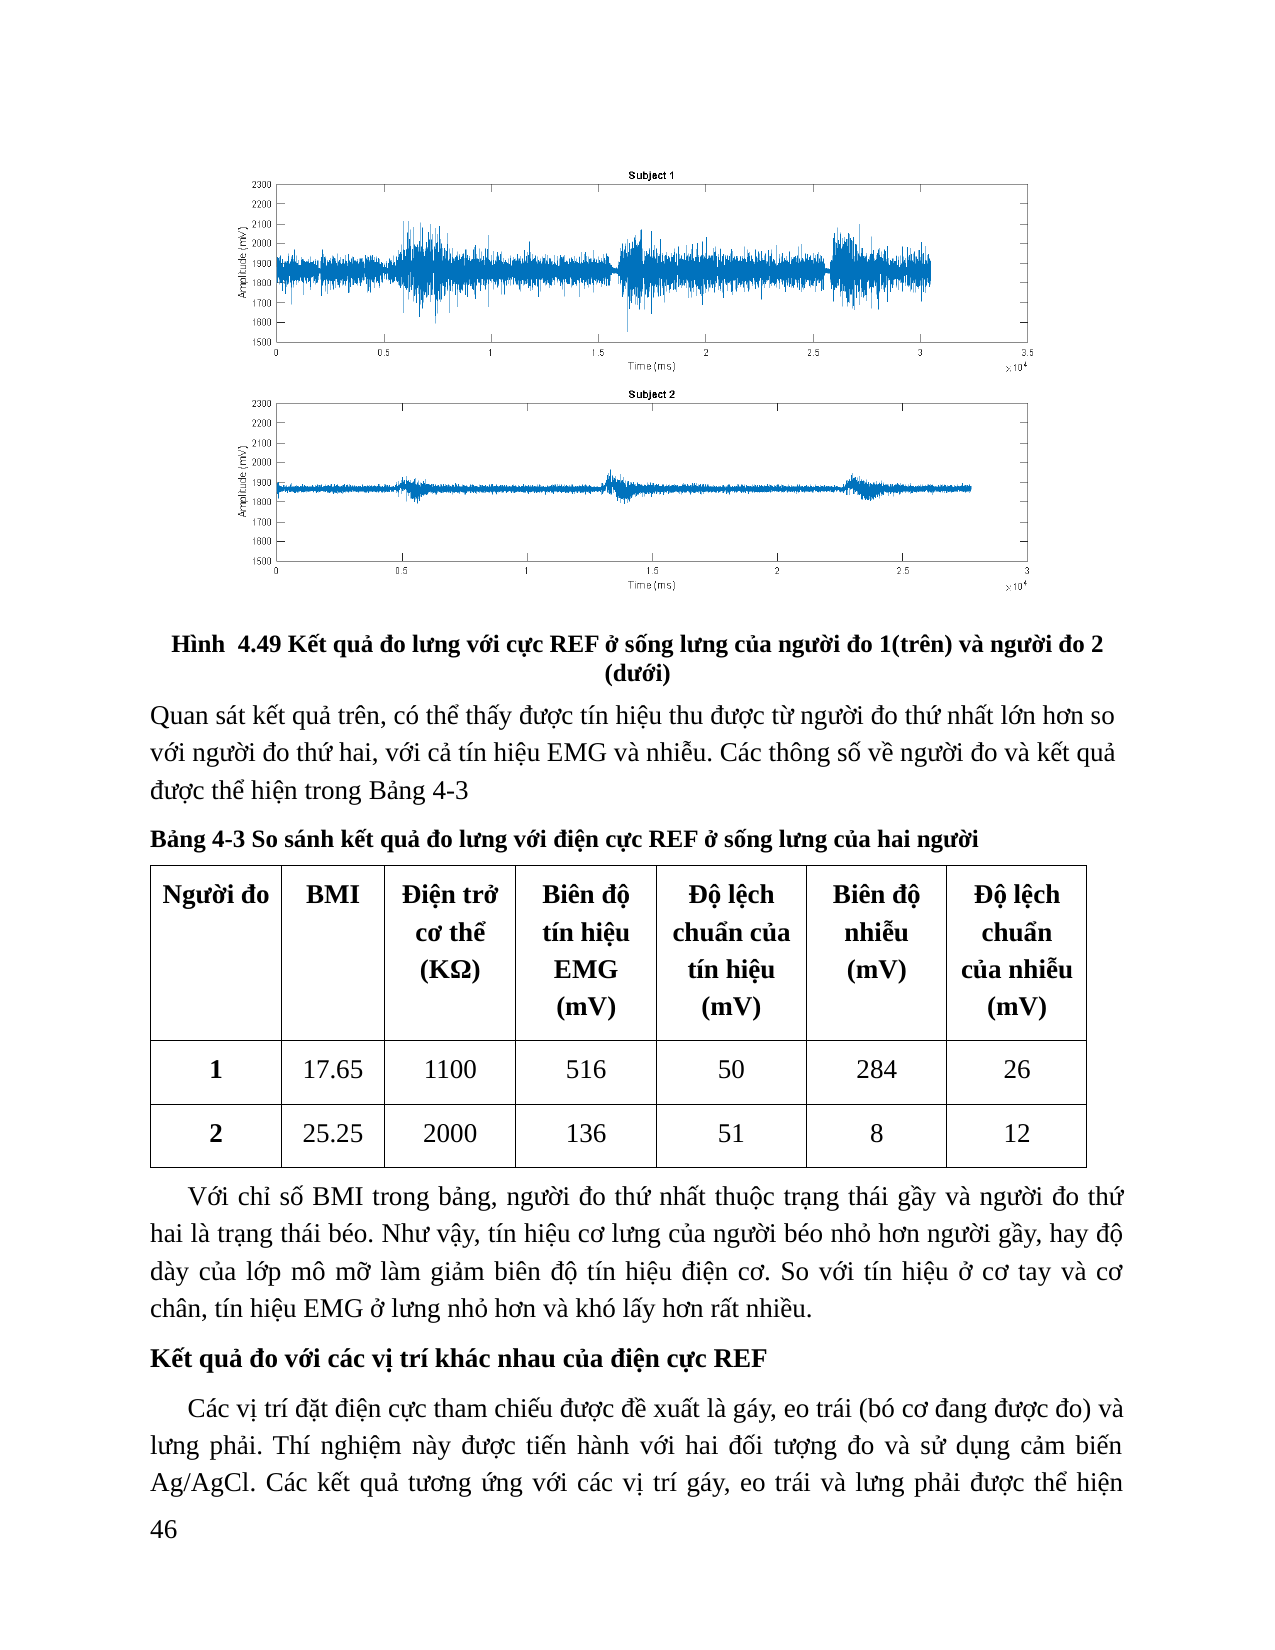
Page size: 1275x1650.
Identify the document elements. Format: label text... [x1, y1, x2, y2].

table_header BMI [282, 866, 384, 1040]
table_header Biên độ tín hiệu EMG (mV) [516, 866, 656, 1040]
text Kết quả đo với các vị trí khác nhau của điện cực REF [150, 1342, 1125, 1373]
table_cell 1 [151, 1041, 281, 1103]
table_header Biên độ nhiễu (mV) [807, 866, 946, 1040]
table_cell 2000 [385, 1105, 515, 1167]
table_cell 26 [947, 1041, 1086, 1103]
table_header Người đo [151, 866, 281, 1040]
table_cell 516 [516, 1041, 656, 1103]
table_cell 17.65 [282, 1041, 384, 1103]
table_cell 51 [657, 1105, 806, 1167]
table_header Độ lệch chuẩn của nhiễu (mV) [947, 866, 1086, 1040]
table_cell 50 [657, 1041, 806, 1103]
table_cell 8 [807, 1105, 946, 1167]
table_cell 12 [947, 1105, 1086, 1167]
table_header Độ lệch chuẩn của tín hiệu (mV) [657, 866, 806, 1040]
table_cell 25.25 [282, 1105, 384, 1167]
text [150, 1392, 1125, 1497]
table_header Điện trở cơ thể (KΩ) [385, 866, 515, 1040]
table_cell 2 [151, 1105, 281, 1167]
table_cell 1100 [385, 1041, 515, 1103]
table_cell 284 [807, 1041, 946, 1103]
picture [150, 150, 1118, 611]
text Với chỉ số BMI trong bảng, người đo thứ nhất thuộc trạng thái gầy và người đo thứ hai là trạng thái béo. Như vậy, tín hiệu cơ lưng của người béo nhỏ hơn người gầy, hay độ dày của lớp mô mỡ làm giảm biên độ tín hiệu điện cơ. So với tín hiệu ở cơ tay và cơ chân, tín hiệu EMG ở lưng nhỏ hơn và khó lấy hơn rất nhiều. [150, 1180, 1125, 1323]
table_cell 136 [516, 1105, 656, 1167]
